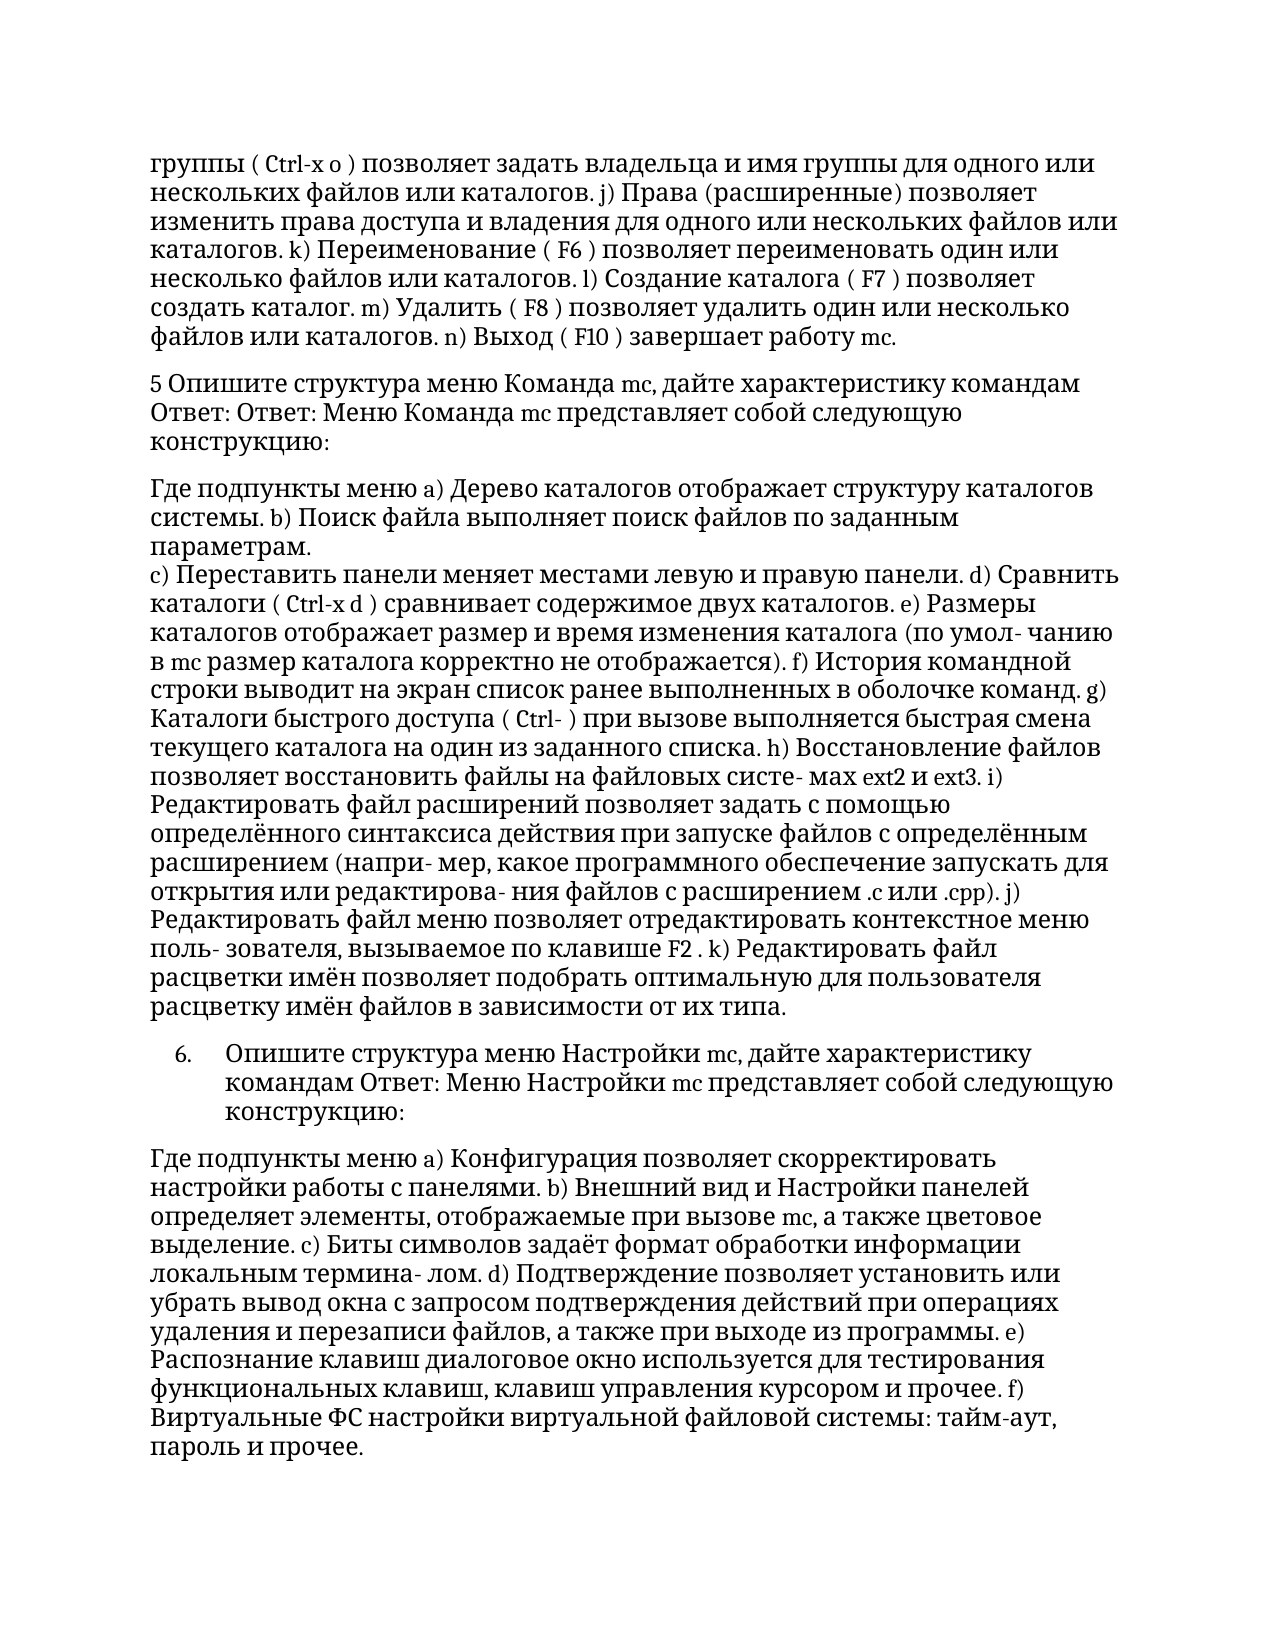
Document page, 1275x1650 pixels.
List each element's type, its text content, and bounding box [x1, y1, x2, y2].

text Где подпункты меню a) Дерево каталогов отображает структуру каталогов системы. b) Поиск файла выполняет поиск файлов по заданным параметрам. c) Переставить панели меняет местами левую и правую панели. d) Сравнить каталоги ( Ctrl-x d ) сравнивает содержимое двух каталогов. e) Размеры каталогов отображает размер и время изменения каталога (по умол- чанию в mc размер каталога корректно не отображается). f) История командной строки выводит на экран список ранее выполненных в оболочке команд. g) Каталоги быстрого доступа ( Ctrl- ) при вызове выполняется быстрая смена текущего каталога на один из заданного списка. h) Восстановление файлов позволяет восстановить файлы на файловых систе- мах ext2 и ext3. i) Редактировать файл расширений позволяет задать с помощью определённого синтаксиса действия при запуске файлов с определённым расширением (напри- мер, какое программного обеспечение запускать для открытия или редактирова- ния файлов с расширением .c или .cpp). j) Редактировать файл меню позволяет отредактировать контекстное меню поль- зователя, вызываемое по клавише F2 . k) Редактировать файл расцветки имён позволяет подобрать оптимальную для пользователя расцветку имён файлов в зависимости от их типа. [150, 475, 1125, 1021]
text 5 Опишите структура меню Команда mc, дайте характеристику командам Ответ: Ответ: Меню Команда mc представляет собой следующую конструкцию: [150, 370, 1125, 456]
text Где подпункты меню a) Конфигурация позволяет скорректировать настройки работы с панелями. b) Внешний вид и Настройки панелей определяет элементы, отображаемые при вызове mc, а также цветовое выделение. c) Биты символов задаёт формат обработки информации локальным термина- лом. d) Подтверждение позволяет установить или убрать вывод окна с запросом подтверждения действий при операциях удаления и перезаписи файлов, а также при выходе из программы. e) Распознание клавиш диалоговое окно используется для тестирования функциональных клавиш, клавиш управления курсором и прочее. f) Виртуальные ФС настройки виртуальной файловой системы: тайм-аут, пароль и прочее. [150, 1145, 1125, 1461]
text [150, 150, 1125, 351]
list Опишите структура меню Настройки mc, дайте характеристику командам Ответ: Меню Настройки mc представляет собой следующую конструкцию: [175, 1040, 1125, 1126]
